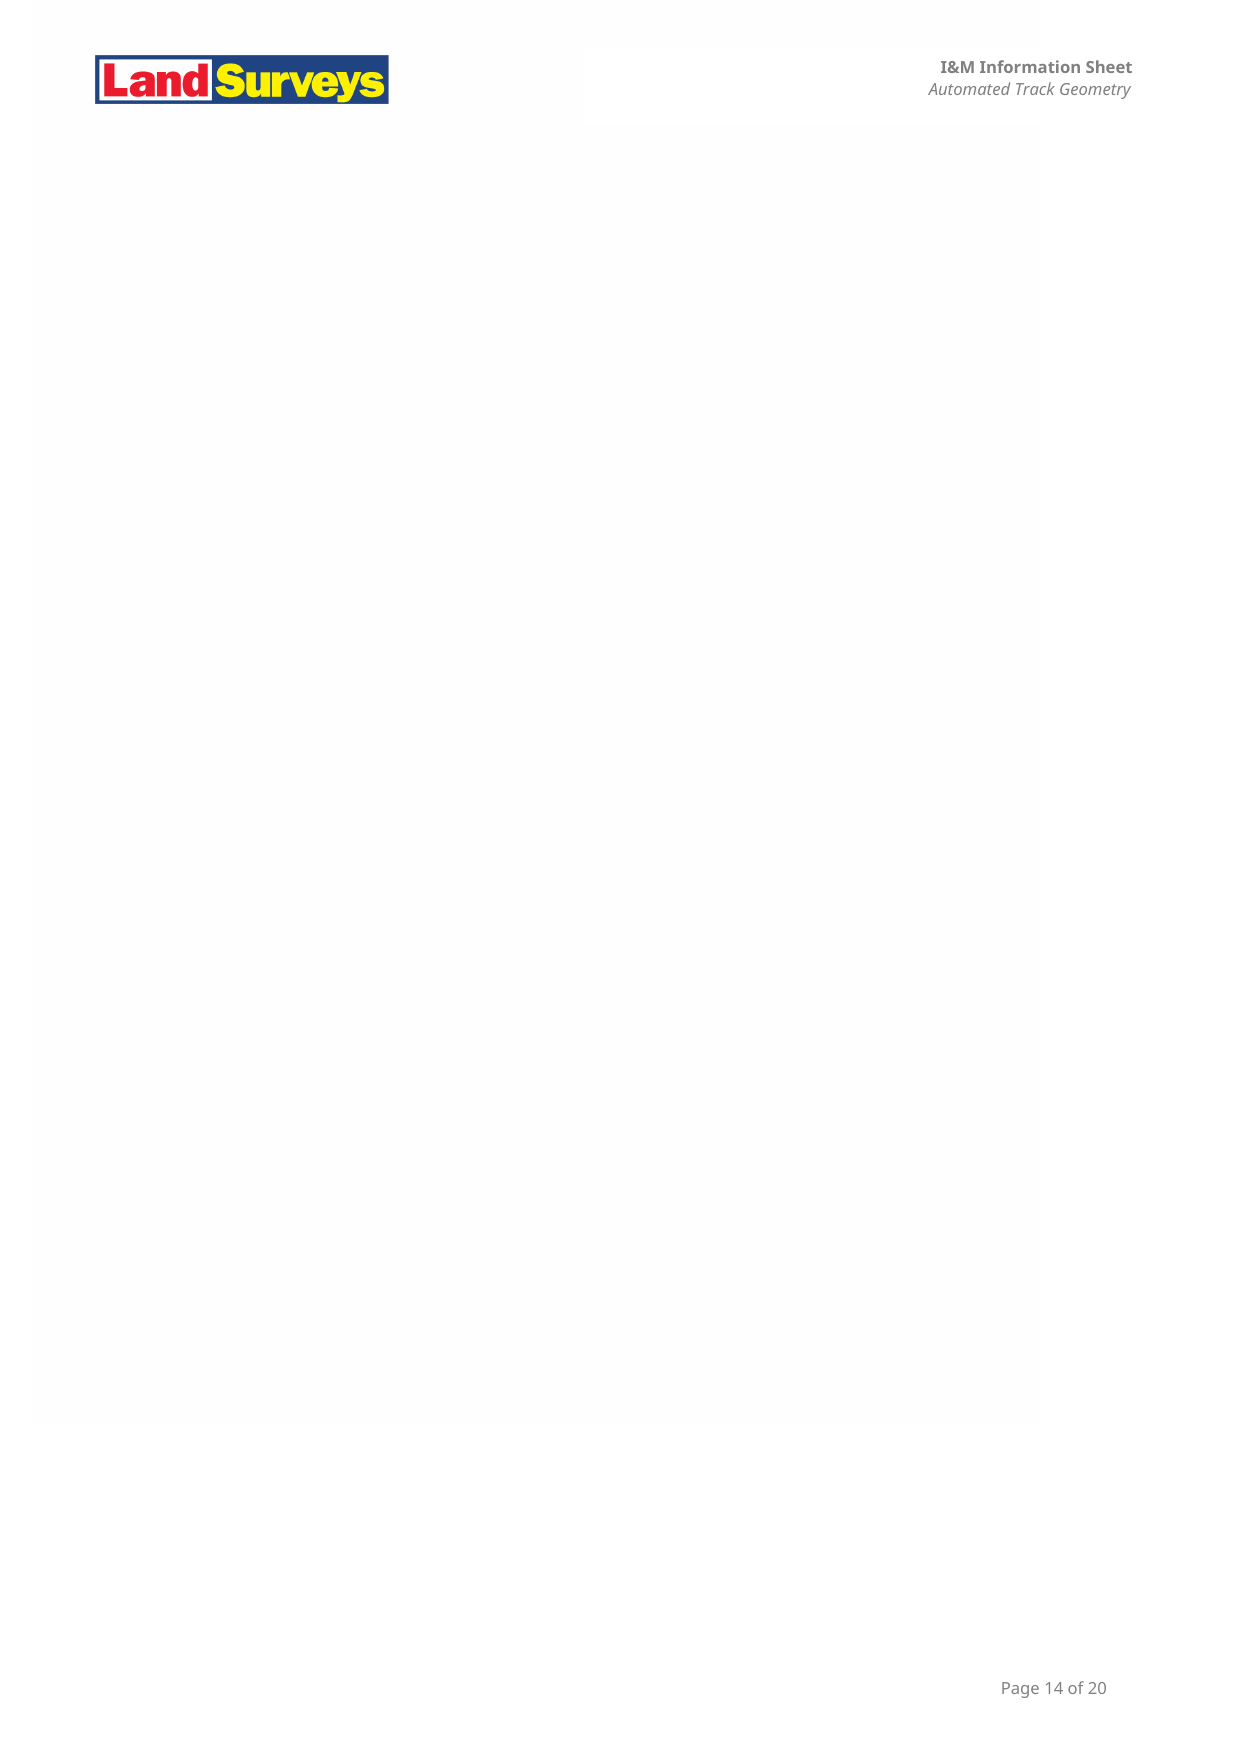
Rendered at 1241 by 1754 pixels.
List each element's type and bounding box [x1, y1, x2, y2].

picture [33, 0, 1044, 1423]
